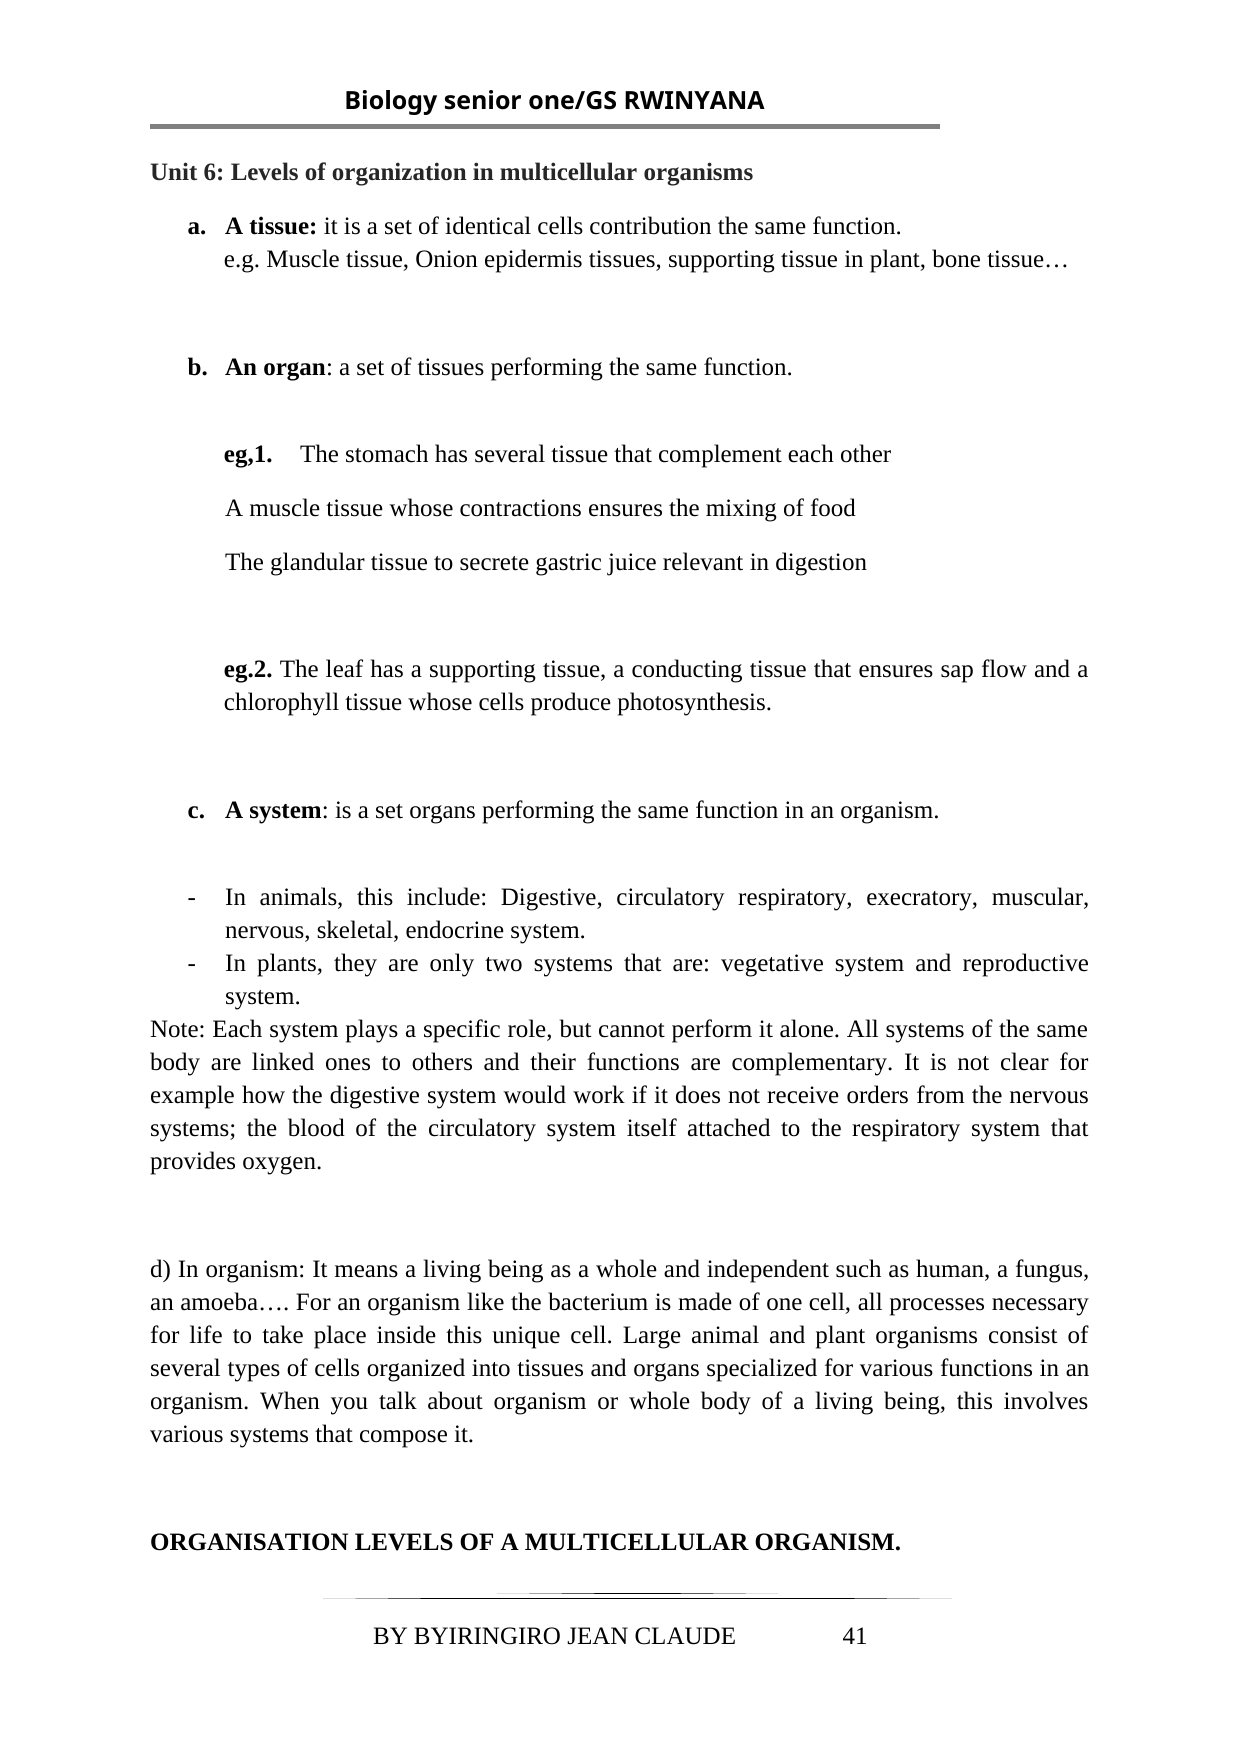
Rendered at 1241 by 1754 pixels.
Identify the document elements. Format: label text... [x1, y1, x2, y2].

text d) In organism: It means a living being as a whole and independent such as human, a fungus, an amoeba…. For an organism like the bacterium is made of one cell, all processes necessary for life to take place inside this unique cell. Large animal and plant organisms consist of several types of cells organized into tissues and organs specialized for various functions in an organism. When you talk about organism or whole body of a living being, this involves various systems that compose it. [150, 1254, 1090, 1448]
text ORGANISATION LEVELS OF A MULTICELLULAR ORGANISM. [150, 1527, 1090, 1555]
text A muscle tissue whose contractions ensures the mixing of food [224, 493, 1090, 522]
text eg.2. The leaf has a supporting tissue, a conducting tissue that ensures sap flow and a chlorophyll tissue whose cells produce photosynthesis. [224, 654, 1090, 716]
list A system: is a set organs performing the same function in an organism. [187, 795, 1090, 824]
text e.g. Muscle tissue, Onion epidermis tissues, supporting tissue in plant, bone tissue… [224, 244, 1090, 273]
text The glandular tissue to secrete gastric juice relevant in digestion [224, 547, 1090, 575]
text Unit 6: Levels of organization in multicellular organisms [150, 157, 1090, 186]
text eg,1. The stomach has several tissue that complement each other [224, 439, 1090, 468]
list In animals, this include: Digestive, circulatory respiratory, execratory, muscular, nervous, skeletal, endocrine system. [187, 882, 1090, 944]
list A tissue: it is a set of identical cells contribution the same function. [187, 211, 1090, 240]
list In plants, they are only two systems that are: vegetative system and reproductive system. [187, 948, 1090, 1010]
list An organ: a set of tissues performing the same function. [187, 352, 1090, 381]
text Note: Each system plays a specific role, but cannot perform it alone. All systems of the same body are linked ones to others and their functions are complementary. It is not clear for example how the digestive system would work if it does not receive orders from the nervous systems; the blood of the circulatory system itself attached to the respiratory system that provides oxygen. [150, 1014, 1090, 1175]
